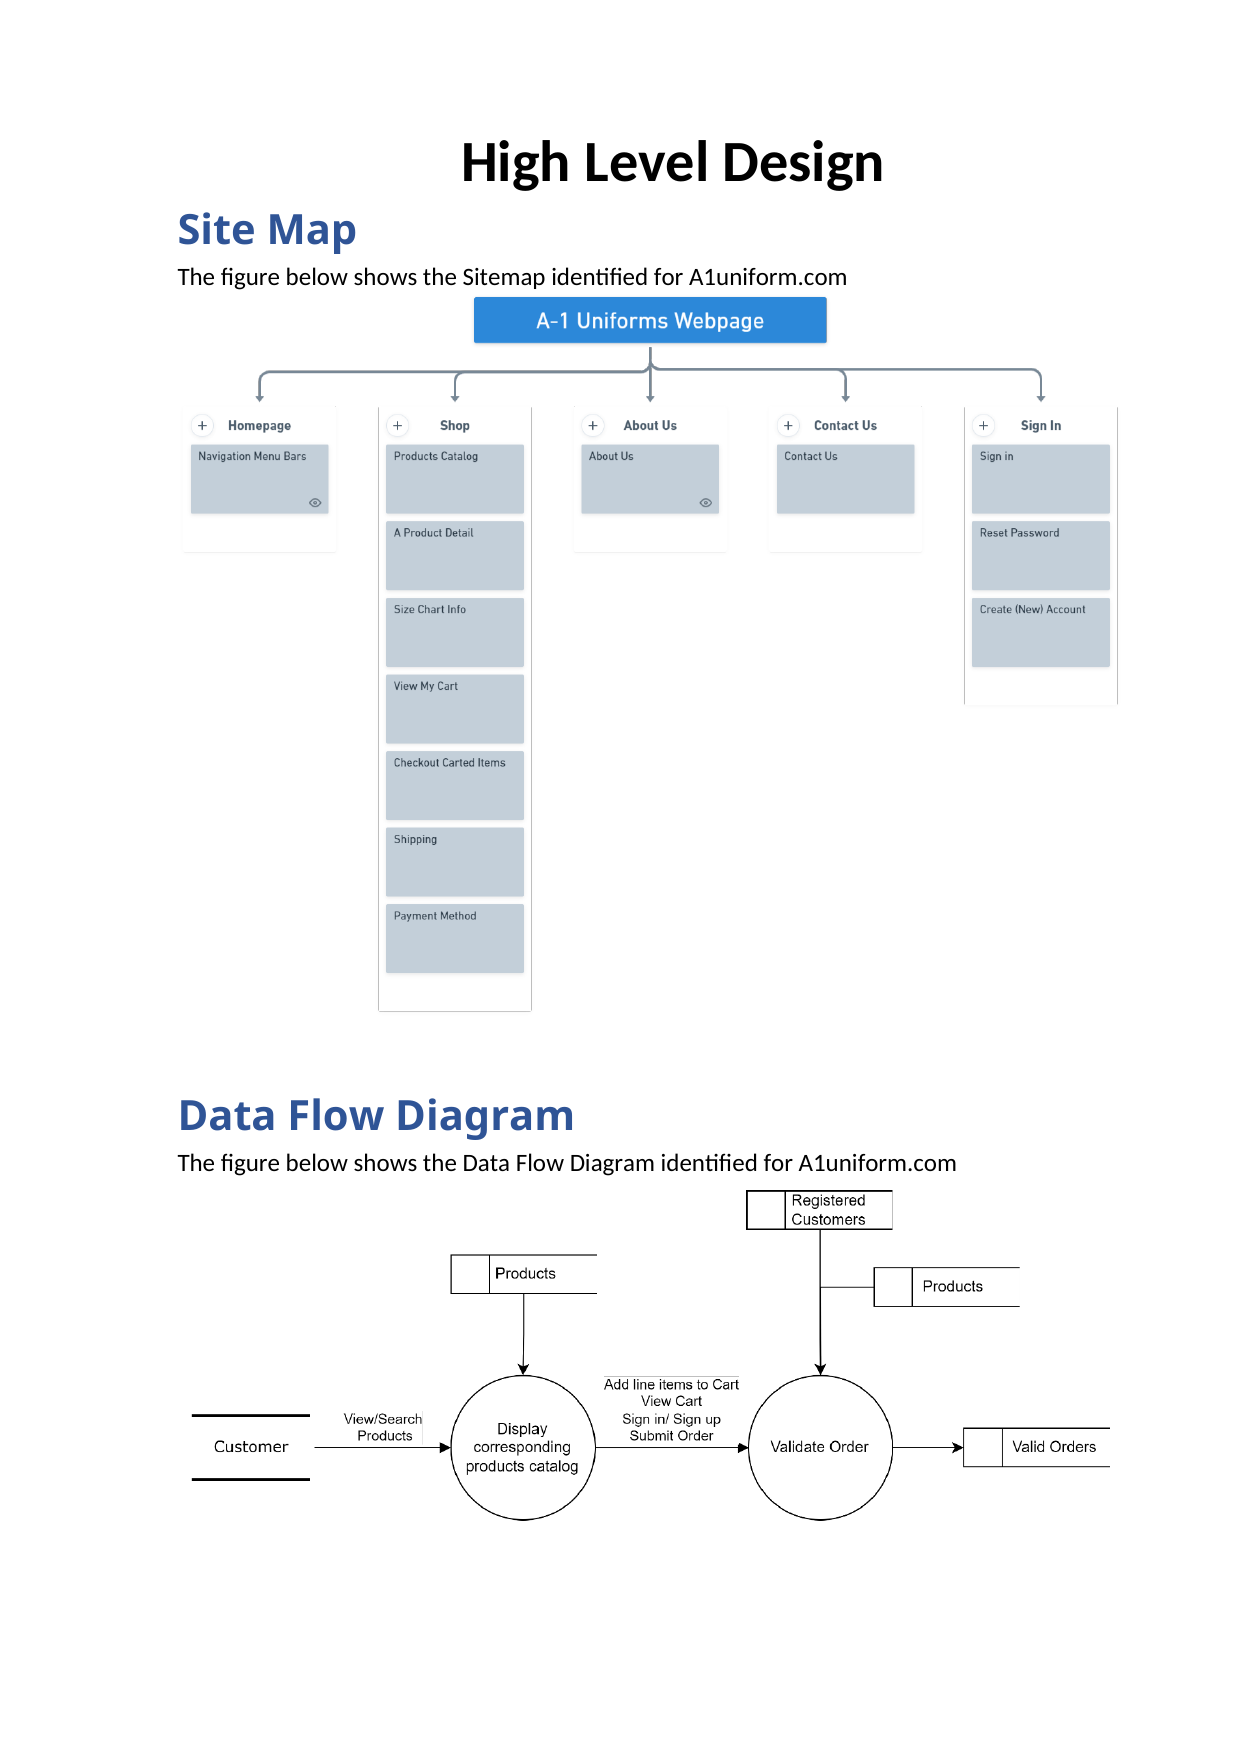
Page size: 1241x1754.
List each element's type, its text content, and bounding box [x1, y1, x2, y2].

picture [177, 1177, 1123, 1534]
subtitle Site Map [177, 200, 1122, 257]
text The figure below shows the Sitemap identified for A1uniform.com [177, 261, 1122, 291]
text The figure below shows the Data Flow Diagram identified for A1uniform.com [177, 1147, 1122, 1177]
picture [177, 291, 1123, 1017]
subtitle Data Flow Diagram [177, 1086, 1122, 1142]
subtitle High Level Design [224, 125, 1122, 196]
